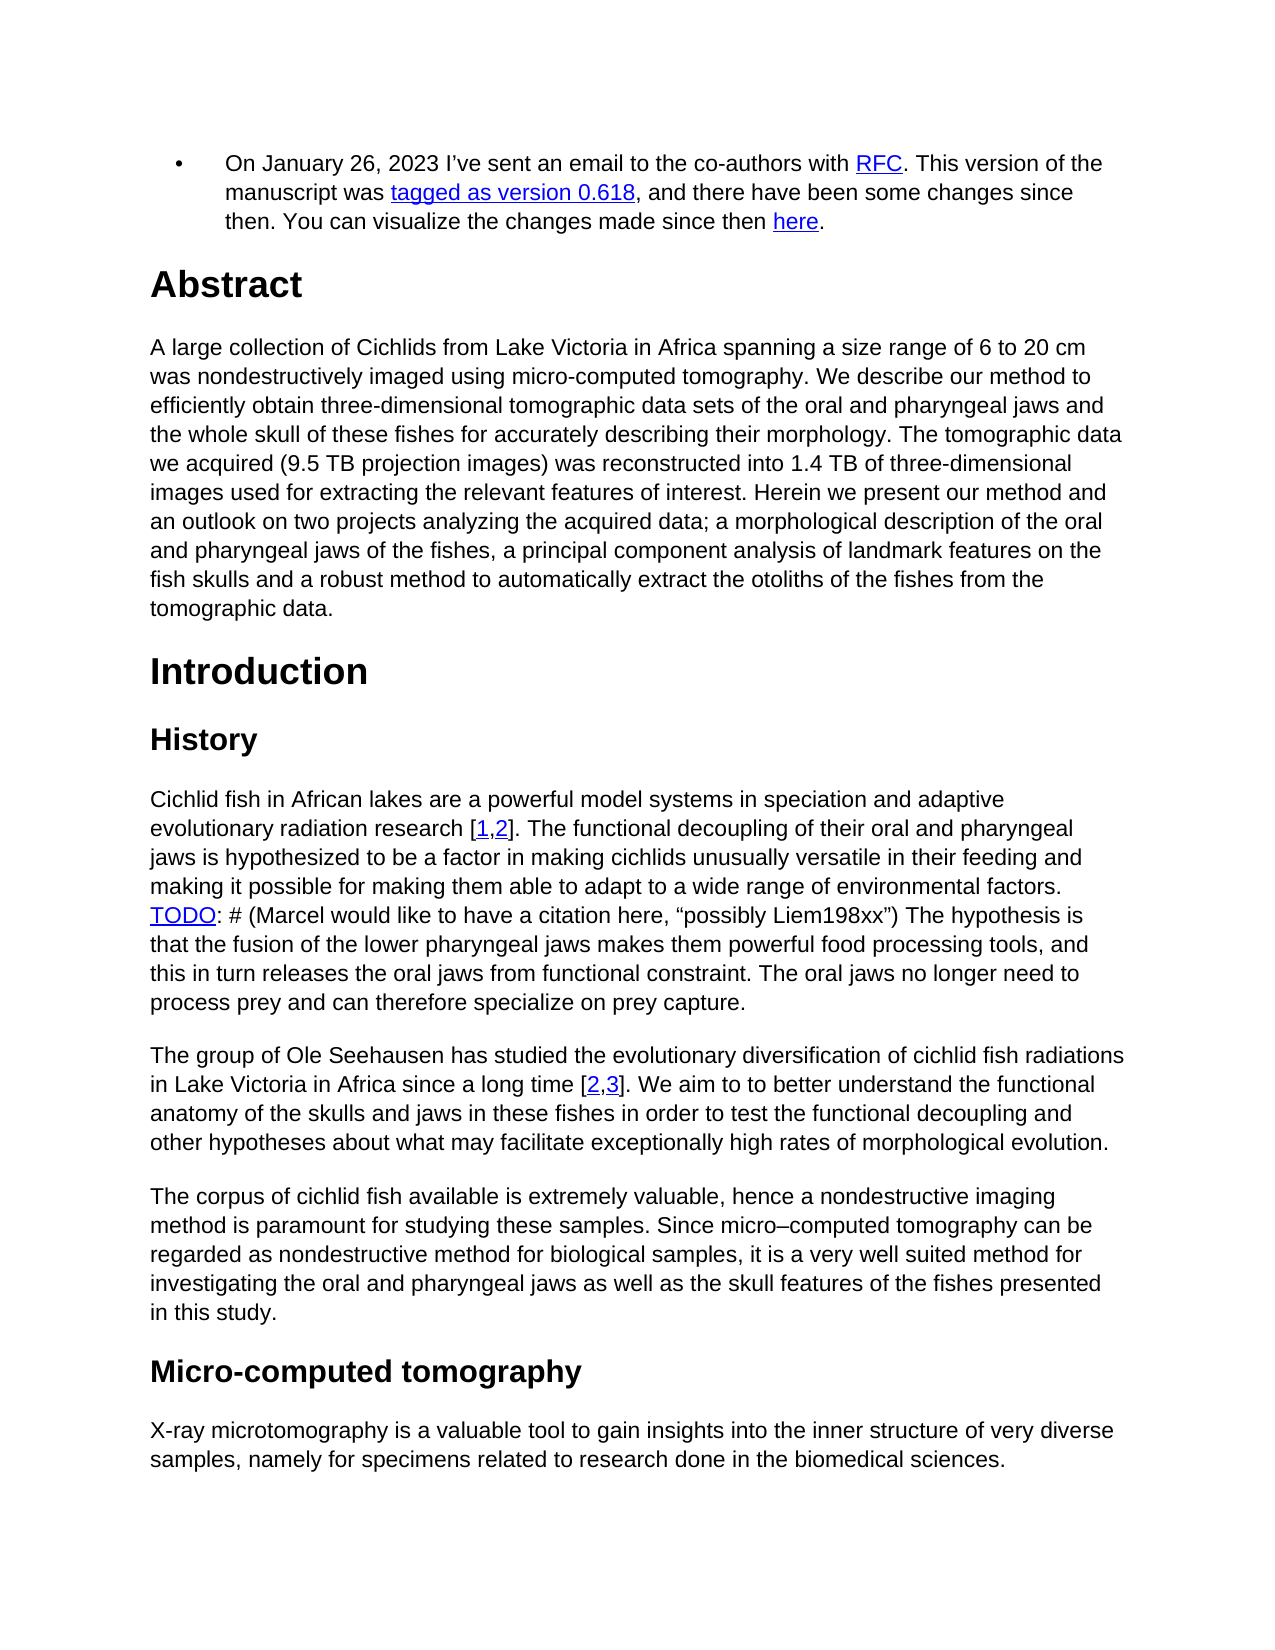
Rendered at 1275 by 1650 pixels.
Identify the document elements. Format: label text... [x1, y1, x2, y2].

subtitle Micro-computed tomography [150, 1353, 1125, 1389]
text A large collection of Cichlids from Lake Victoria in Africa spanning a size range of 6 to 20 cm was nondestructively imaged using micro-computed tomography. We describe our method to efficiently obtain three-dimensional tomographic data sets of the oral and pharyngeal jaws and the whole skull of these fishes for accurately describing their morphology. The tomographic data we acquired (9.5 TB projection images) was reconstructed into 1.4 TB of three-dimensional images used for extracting the relevant features of interest. Herein we present our method and an outlook on two projects analyzing the acquired data; a morphological description of the oral and pharyngeal jaws of the fishes, a principal component analysis of landmark features on the fish skulls and a robust method to automatically extract the otoliths of the fishes from the tomographic data. [150, 334, 1125, 621]
text The group of Ole Seehausen has studied the evolutionary diversification of cichlid fish radiations in Lake Victoria in Africa since a long time [2,3]. We aim to to better understand the functional anatomy of the skulls and jaws in these fishes in order to test the functional decoupling and other hypotheses about what may facilitate exceptionally high rates of morphological evolution. [150, 1042, 1125, 1156]
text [150, 1417, 1125, 1473]
subtitle History [150, 721, 1125, 757]
subtitle Abstract [150, 262, 1125, 305]
subtitle Introduction [150, 649, 1125, 692]
text The corpus of cichlid fish available is extremely valuable, hence a nondestructive imaging method is paramount for studying these samples. Since micro–computed tomography can be regarded as nondestructive method for biological samples, it is a very well suited method for investigating the oral and pharyngeal jaws as well as the skull features of the fishes presented in this study. [150, 1183, 1125, 1325]
list On January 26, 2023 I’ve sent an email to the co-authors with RFC. This version of the manuscript was tagged as version 0.618, and there have been some changes since then. You can visualize the changes made since then here. [175, 150, 1125, 234]
text Cichlid fish in African lakes are a powerful model systems in speciation and adaptive evolutionary radiation research [1,2]. The functional decoupling of their oral and pharyngeal jaws is hypothesized to be a factor in making cichlids unusually versatile in their feeding and making it possible for making them able to adapt to a wide range of environmental factors. TODO: # (Marcel would like to have a citation here, “possibly Liem198xx”) The hypothesis is that the fusion of the lower pharyngeal jaws makes them powerful food processing tools, and this in turn releases the oral jaws from functional constraint. The oral jaws no longer need to process prey and can therefore specialize on prey capture. [150, 786, 1125, 1015]
